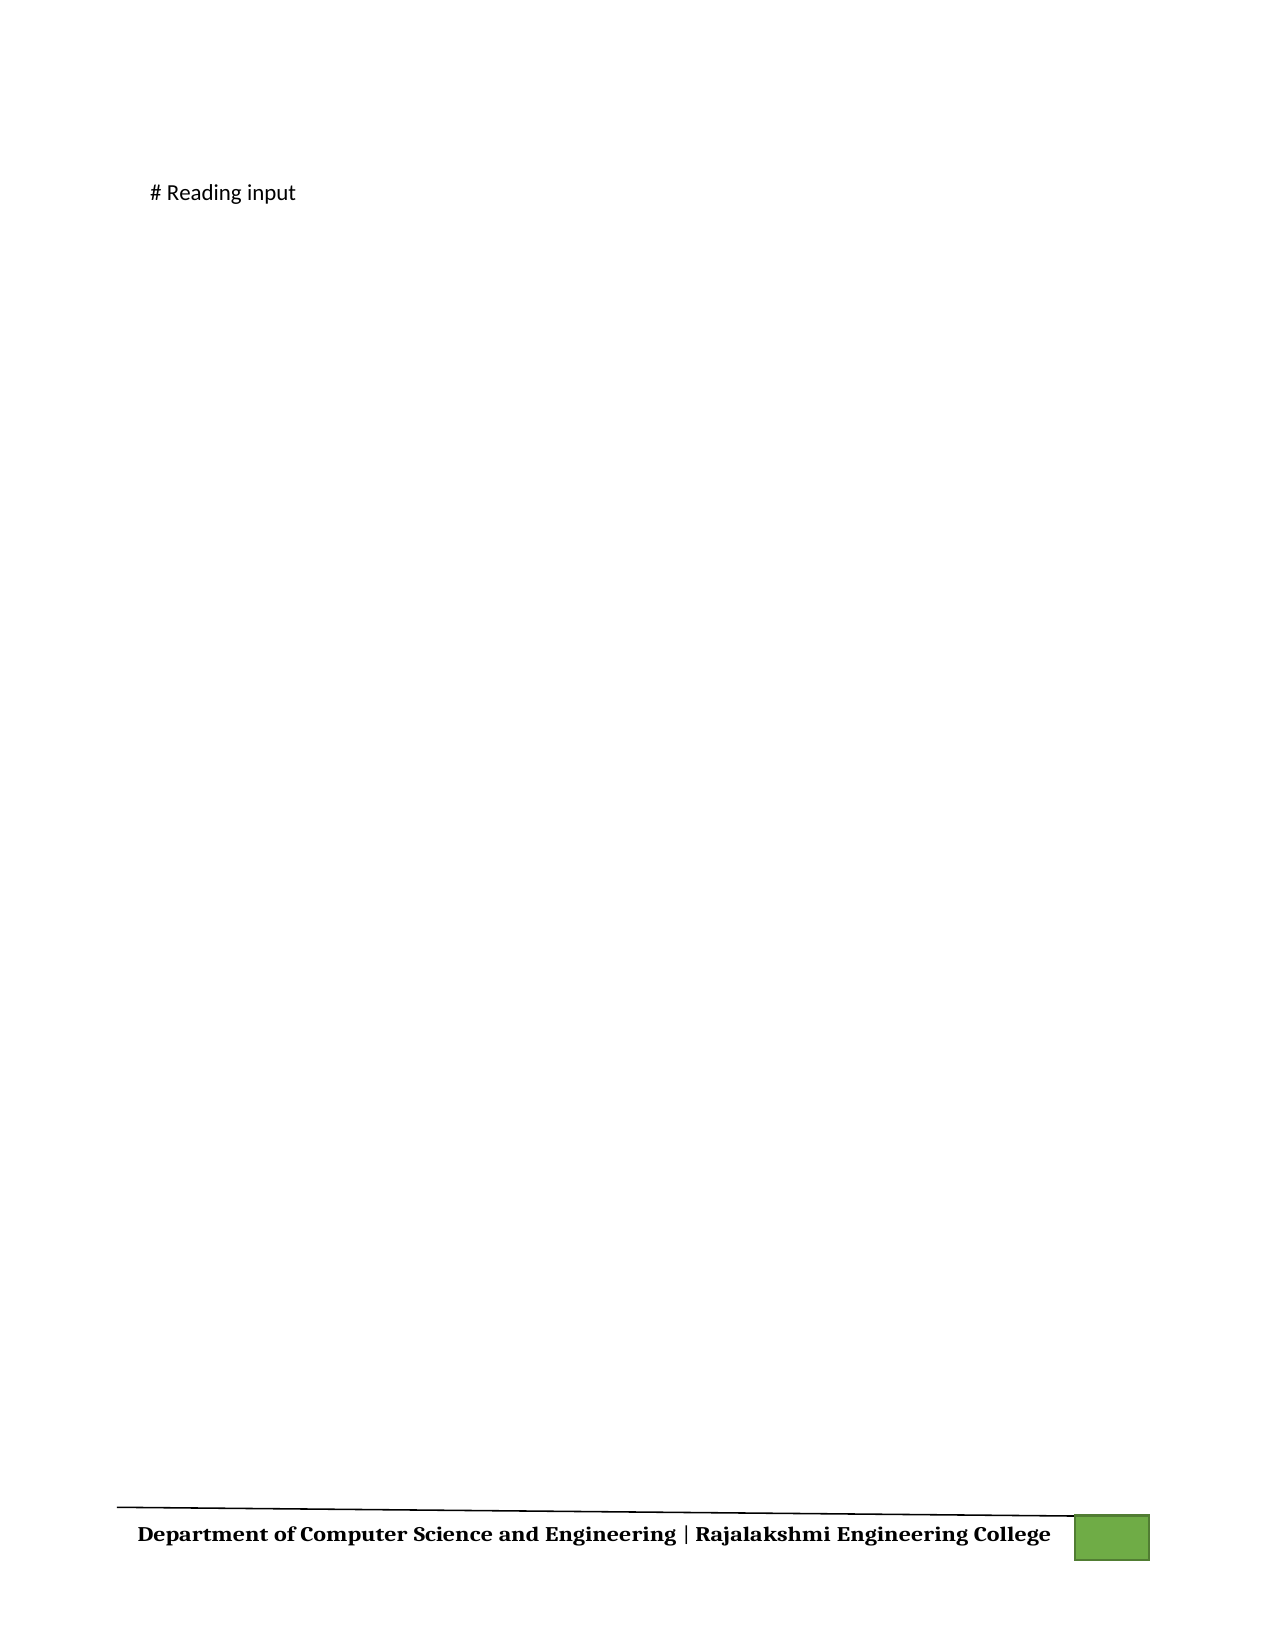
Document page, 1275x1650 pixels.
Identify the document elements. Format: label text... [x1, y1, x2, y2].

text # Reading input [150, 178, 1219, 207]
